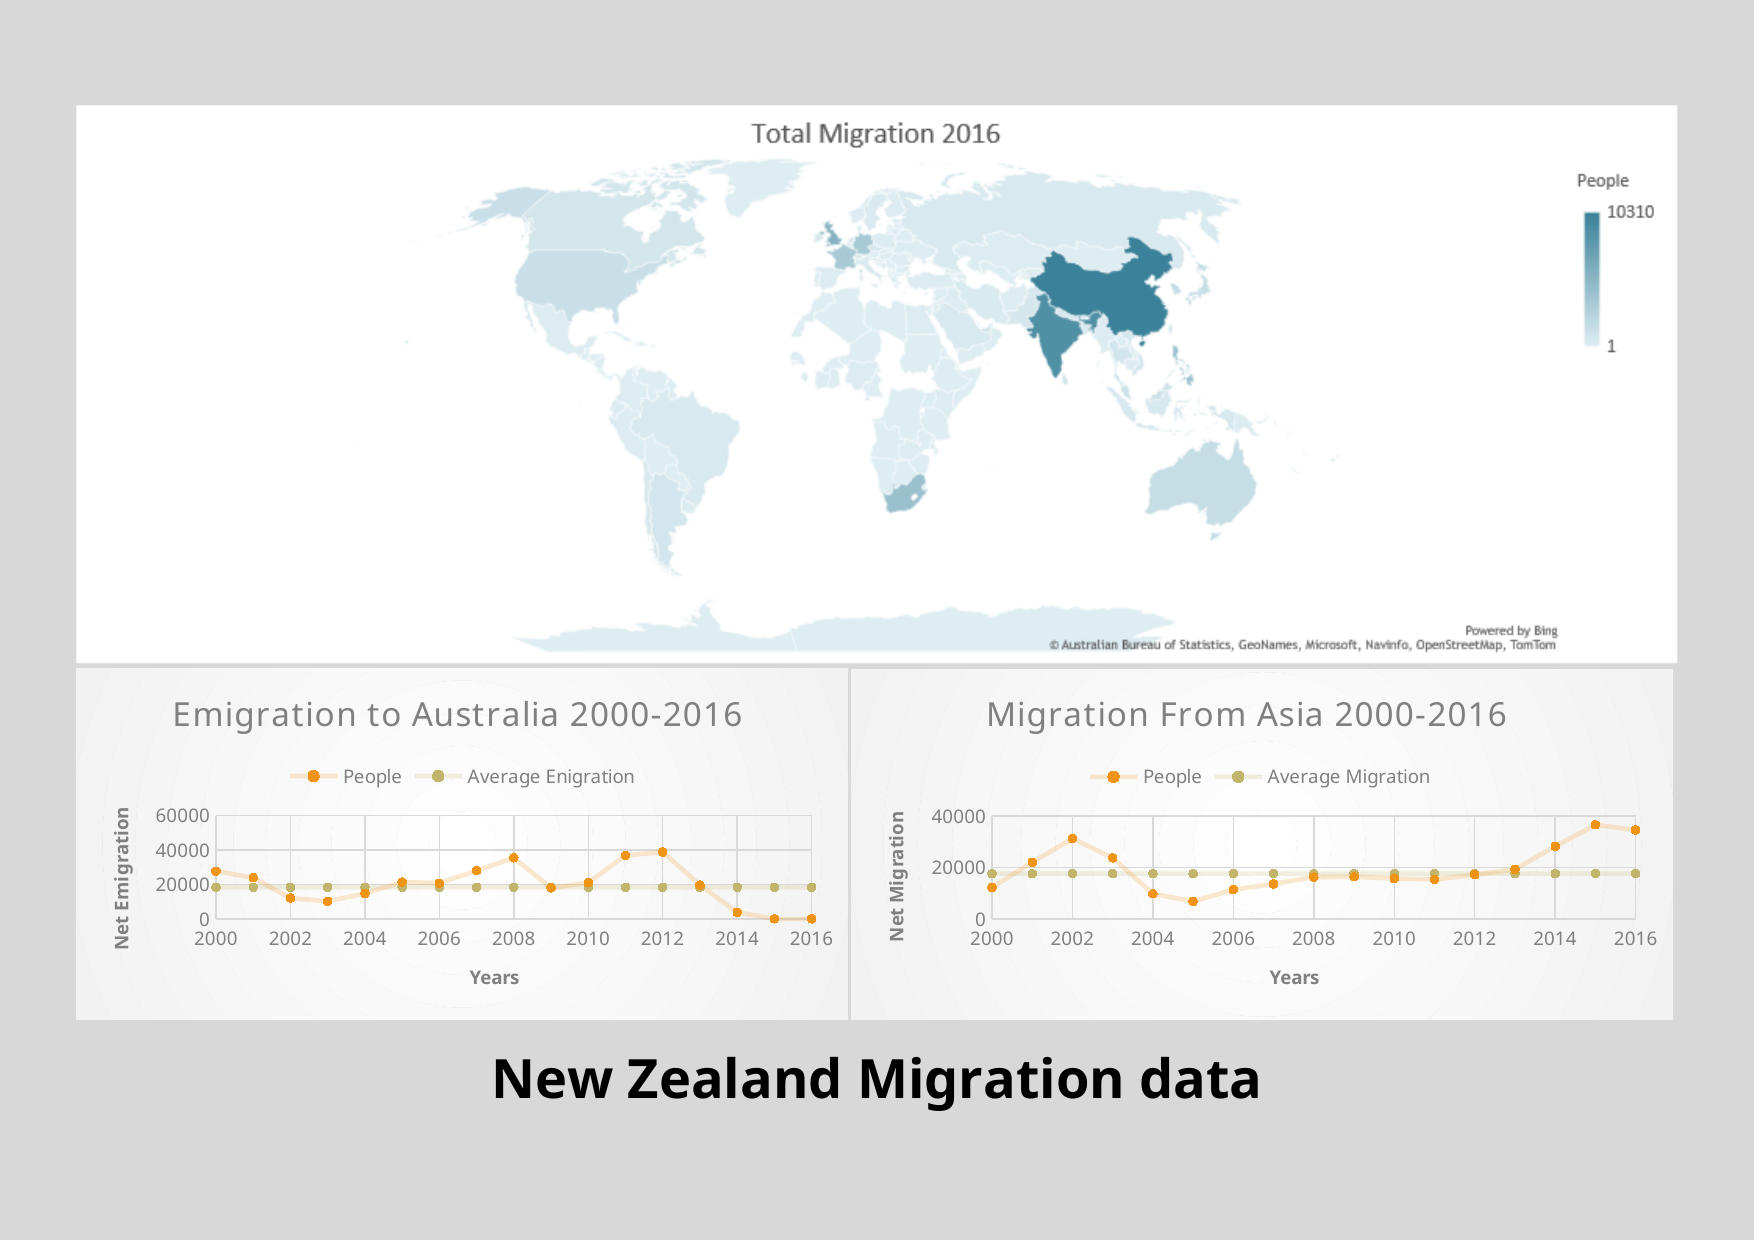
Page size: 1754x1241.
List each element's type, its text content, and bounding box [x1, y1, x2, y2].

text New Zealand Migration data [75, 1041, 1679, 1114]
picture [75, 105, 1679, 665]
